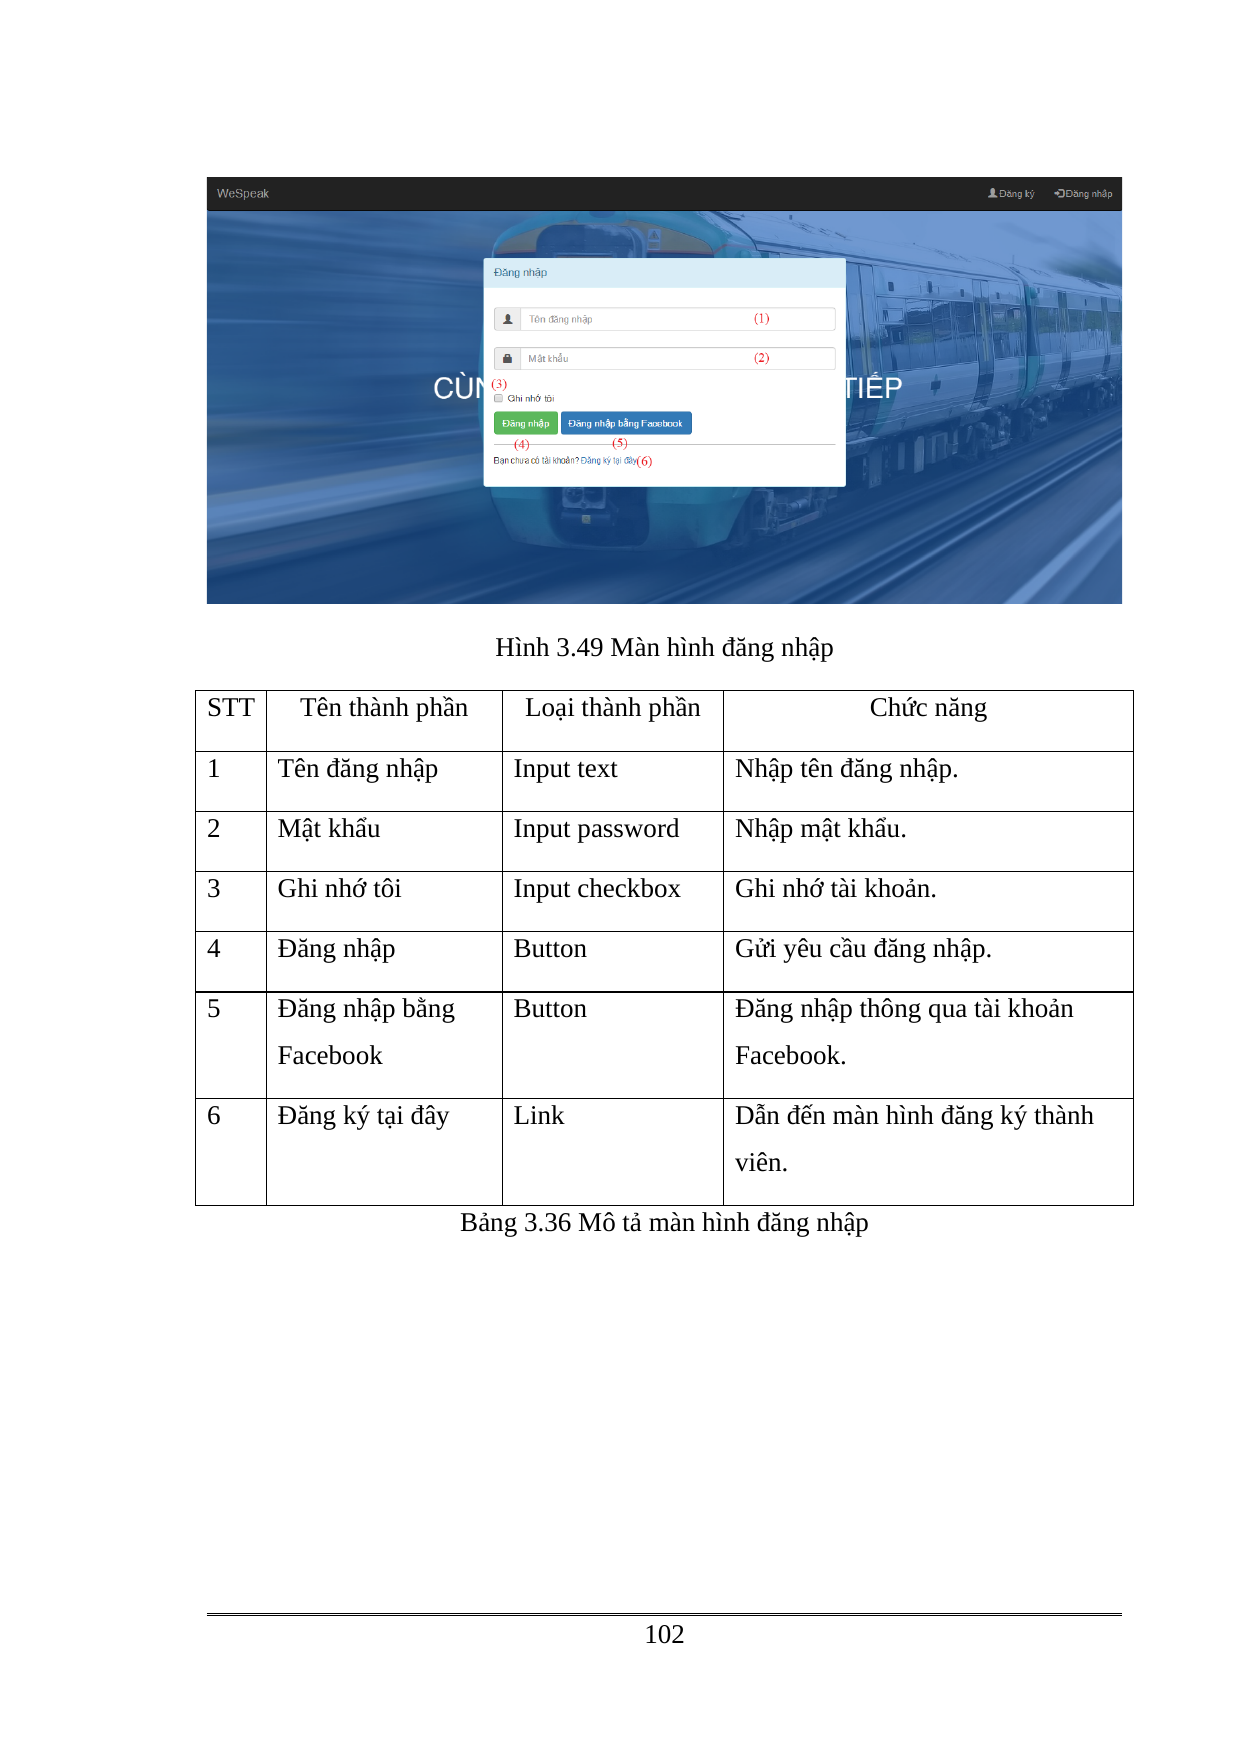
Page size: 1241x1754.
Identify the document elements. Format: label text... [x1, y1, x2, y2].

table_cell 4 [196, 932, 266, 991]
table_cell Link [503, 1099, 723, 1205]
table_cell Đăng ký tại đây [267, 1099, 502, 1205]
table_cell Input text [503, 752, 723, 811]
table_cell Đăng nhập bằng Facebook [267, 993, 502, 1098]
table_header Chức năng [724, 691, 1133, 751]
table_cell 1 [196, 752, 266, 811]
table_cell Ghi nhớ tôi [267, 872, 502, 931]
table_header Loại thành phần [503, 691, 723, 751]
table_cell 3 [196, 872, 266, 931]
table_cell 6 [196, 1099, 266, 1205]
table_cell Gửi yêu cầu đăng nhập. [724, 932, 1133, 991]
table_header STT [196, 691, 266, 751]
table_cell Nhập mật khẩu. [724, 812, 1133, 871]
table_cell Đăng nhập thông qua tài khoản Facebook. [724, 993, 1133, 1098]
table_cell 5 [196, 993, 266, 1098]
table_cell Input checkbox [503, 872, 723, 931]
table_cell Dẫn đến màn hình đăng ký thành viên. [724, 1099, 1133, 1205]
table_cell 2 [196, 812, 266, 871]
table_cell Đăng nhập [267, 932, 502, 991]
table_cell Ghi nhớ tài khoản. [724, 872, 1133, 931]
table_cell Button [503, 993, 723, 1098]
table_cell Nhập tên đăng nhập. [724, 752, 1133, 811]
picture [206, 177, 1123, 604]
text Bảng 3.36 Mô tả màn hình đăng nhập [207, 1206, 1122, 1237]
table_cell Tên đăng nhập [267, 752, 502, 811]
table_header Tên thành phần [267, 691, 502, 751]
table_cell Mật khẩu [267, 812, 502, 871]
table_cell Button [503, 932, 723, 991]
table_cell Input password [503, 812, 723, 871]
